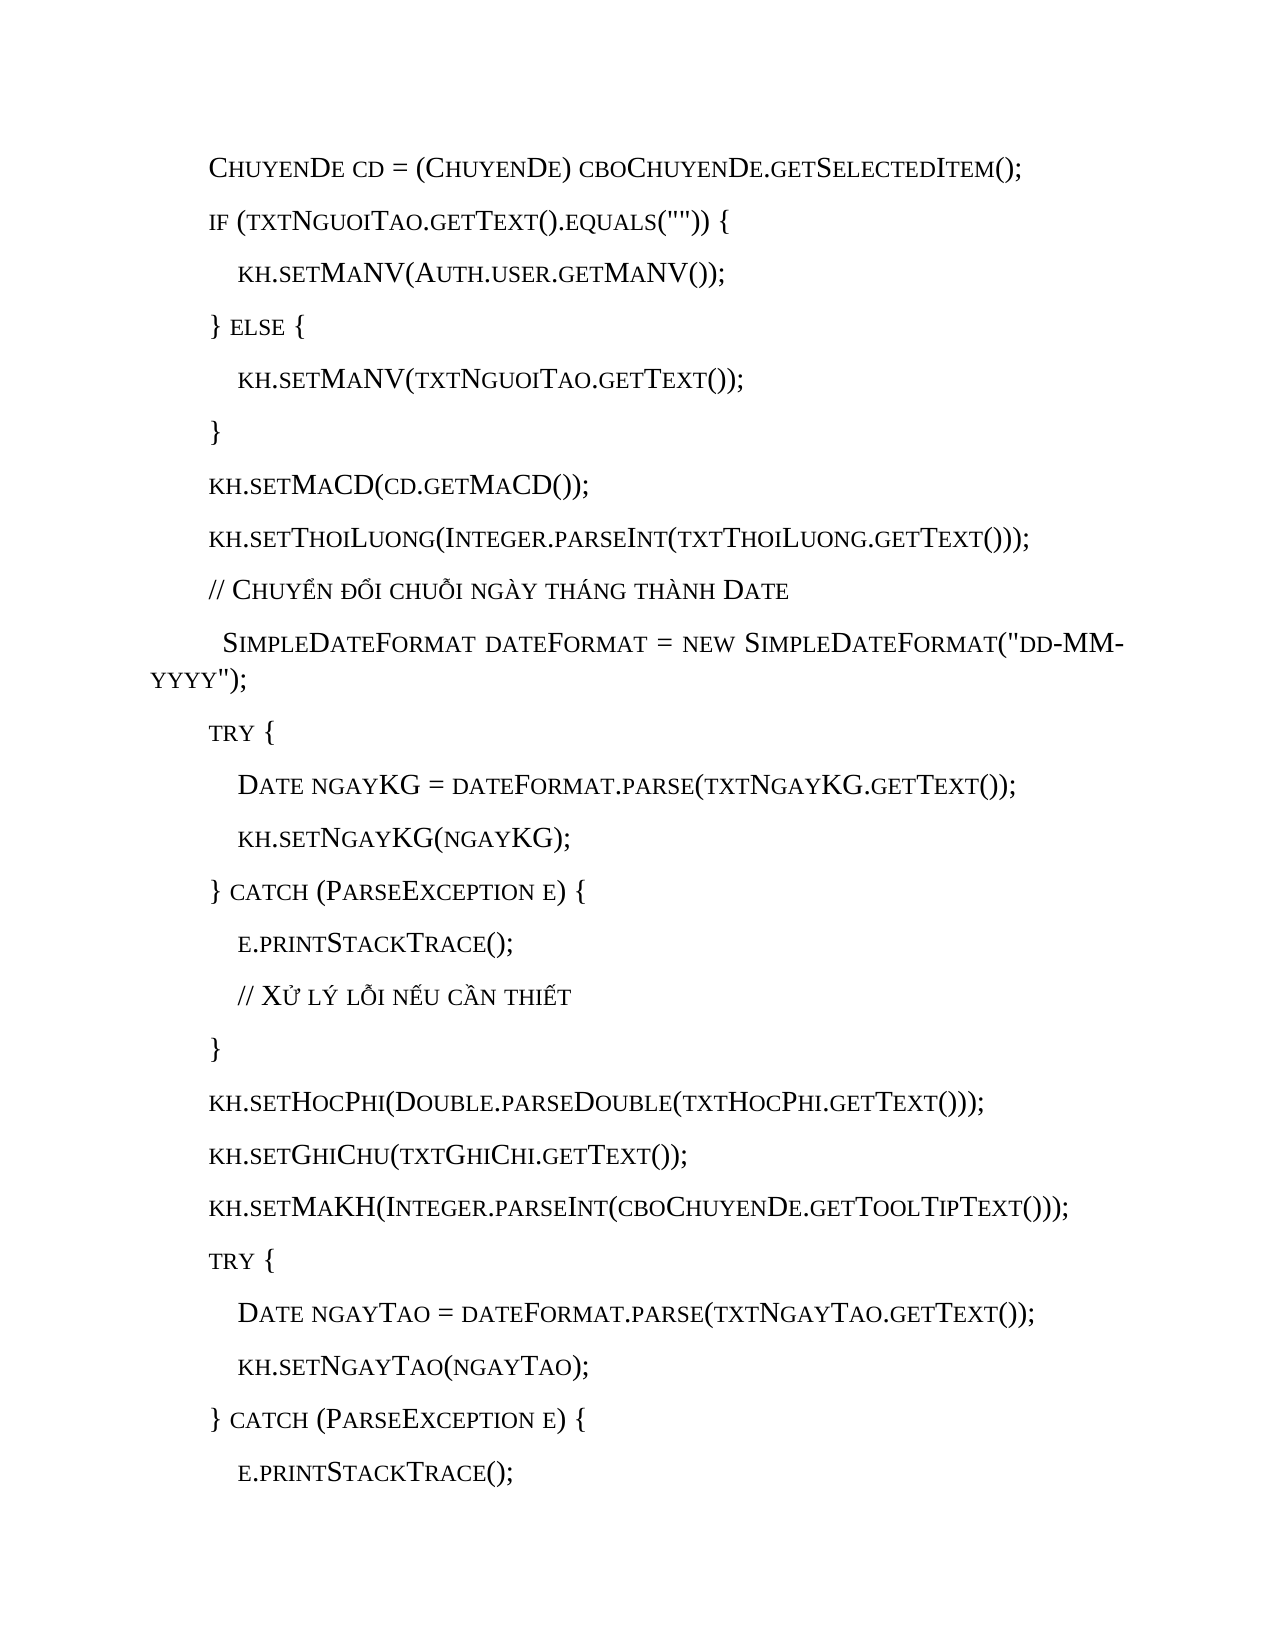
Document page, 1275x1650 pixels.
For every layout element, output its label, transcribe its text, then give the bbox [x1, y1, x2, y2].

text try { [150, 1242, 1125, 1276]
text } [150, 414, 1125, 448]
text SimpleDateFormat dateFormat = new SimpleDateFormat("dd-MM-yyyy"); [150, 625, 1125, 695]
text } catch (ParseException e) { [150, 873, 1125, 906]
text } [150, 1031, 1125, 1065]
text e.printStackTrace(); [150, 1454, 1125, 1487]
text kh.setNgayKG(ngayKG); [150, 820, 1125, 853]
text if (txtNguoiTao.getText().equals("")) { [150, 203, 1125, 236]
text kh.setMaNV(txtNguoiTao.getText()); [150, 361, 1125, 395]
text try { [150, 714, 1125, 748]
text kh.setThoiLuong(Integer.parseInt(txtThoiLuong.getText())); [150, 520, 1125, 553]
text kh.setMaNV(Auth.user.getMaNV()); [150, 256, 1125, 289]
text } catch (ParseException e) { [150, 1401, 1125, 1434]
text // Xử lý lỗi nếu cần thiết [150, 978, 1125, 1012]
text } else { [150, 308, 1125, 342]
text Date ngayKG = dateFormat.parse(txtNgayKG.getText()); [150, 767, 1125, 801]
text kh.setMaKH(Integer.parseInt(cboChuyenDe.getToolTipText())); [150, 1189, 1125, 1223]
text ChuyenDe cd = (ChuyenDe) cboChuyenDe.getSelectedItem(); [150, 150, 1125, 183]
text Date ngayTao = dateFormat.parse(txtNgayTao.getText()); [150, 1295, 1125, 1329]
text kh.setGhiChu(txtGhiChi.getText()); [150, 1137, 1125, 1170]
text kh.setMaCD(cd.getMaCD()); [150, 467, 1125, 500]
text // Chuyển đổi chuỗi ngày tháng thành Date [150, 572, 1125, 606]
text kh.setNgayTao(ngayTao); [150, 1348, 1125, 1382]
text e.printStackTrace(); [150, 926, 1125, 959]
text kh.setHocPhi(Double.parseDouble(txtHocPhi.getText())); [150, 1084, 1125, 1117]
